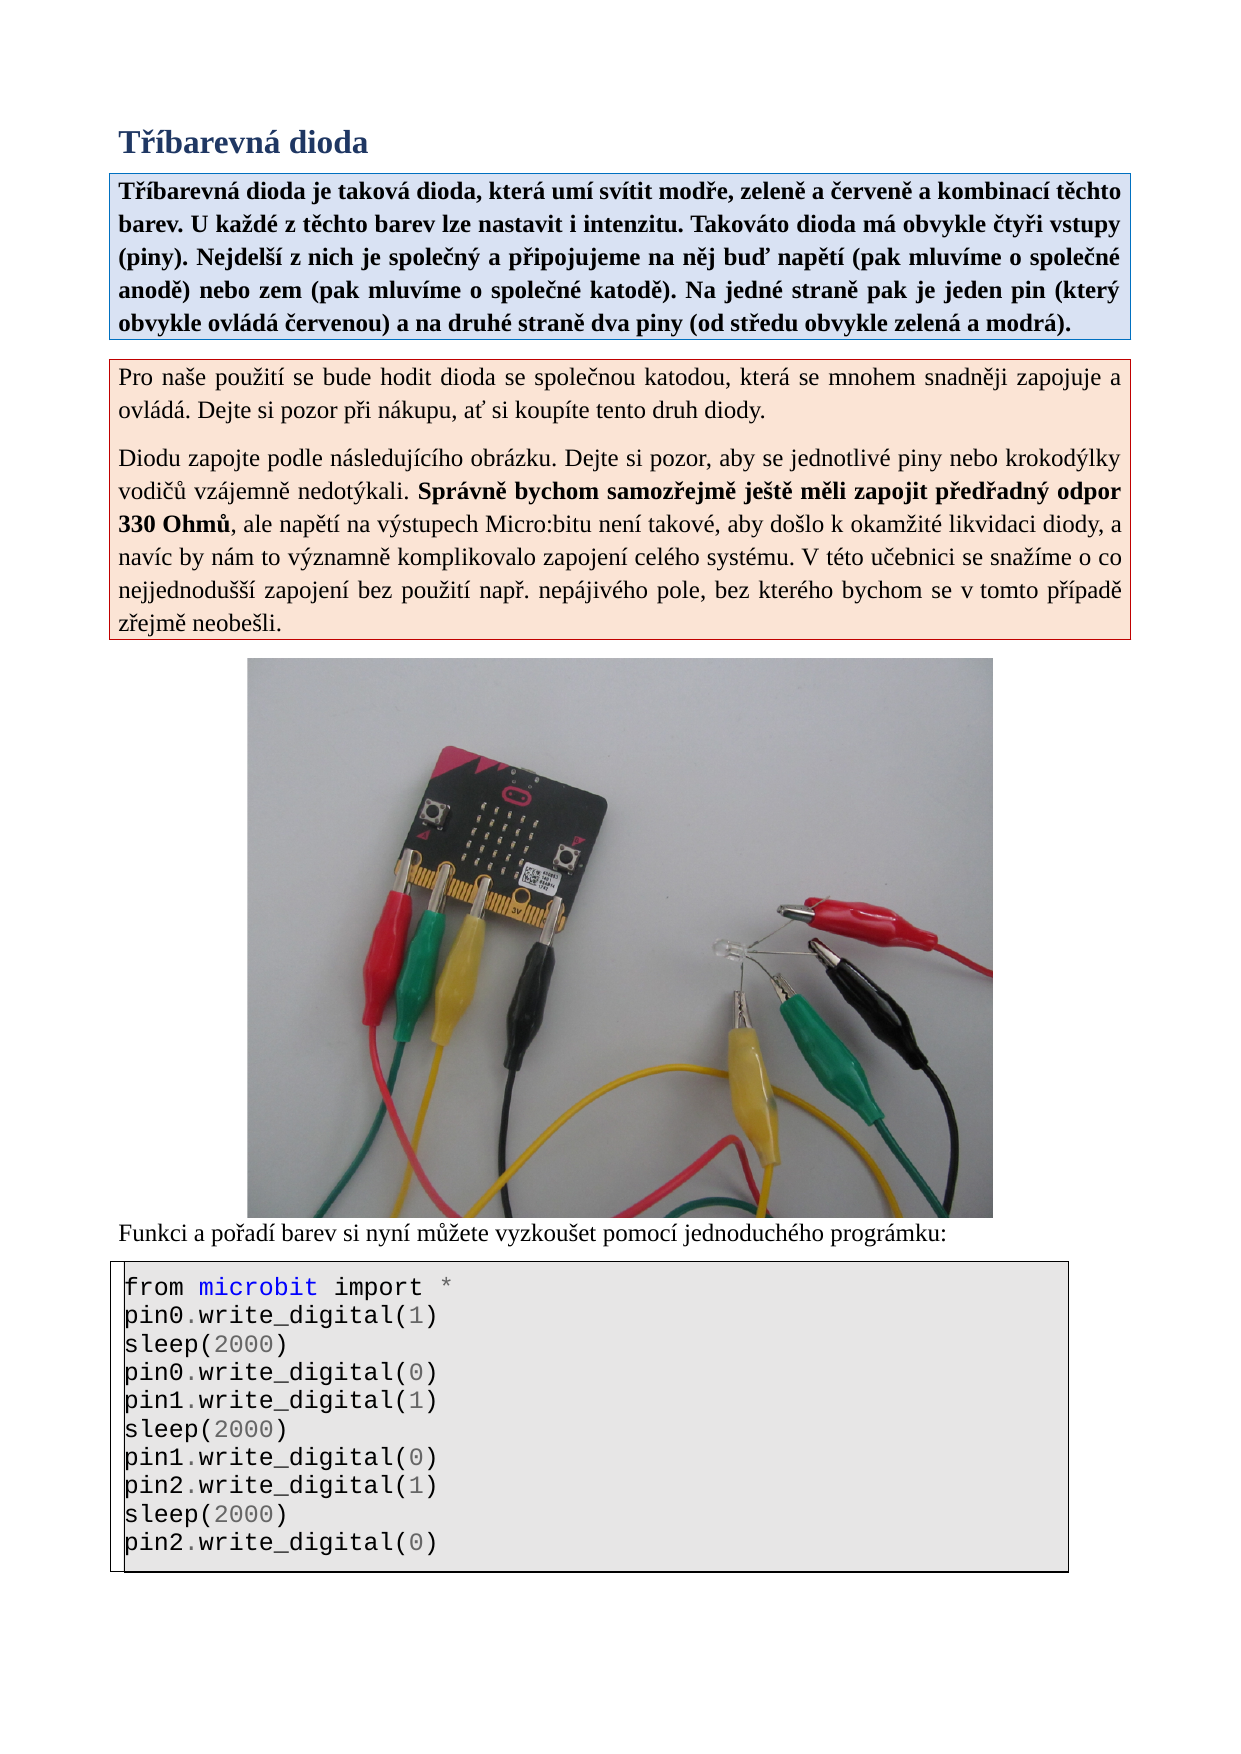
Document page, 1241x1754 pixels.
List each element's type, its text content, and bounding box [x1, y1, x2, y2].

subtitle Tříbarevná dioda [118, 122, 1122, 161]
list Pro naše použití se bude hodit dioda se společnou katodou, která se mnohem snadněji zapojuje a ovládá. Dejte si pozor při nákupu, ať si koupíte tento druh diody. [110, 360, 1130, 424]
list Tříbarevná dioda je taková dioda, která umí svítit modře, zeleně a červeně a kombinací těchto barev. U každé z těchto barev lze nastavit i intenzitu. Takováto dioda má obvykle čtyři vstupy (piny). Nejdelší z nich je společný a připojujeme na něj buď napětí (pak mluvíme o společné anodě) nebo zem (pak mluvíme o společné katodě). Na jedné straně pak je jeden pin (který obvykle ovládá červenou) a na druhé straně dva piny (od středu obvykle zelená a modrá). [110, 174, 1130, 339]
text Funkci a pořadí barev si nyní můžete vyzkoušet pomocí jednoduchého prográmku: [118, 1218, 1122, 1246]
list Diodu zapojte podle následujícího obrázku. Dejte si pozor, aby se jednotlivé piny nebo krokodýlky vodičů vzájemně nedotýkali. Správně bychom samozřejmě ještě měli zapojit předřadný odpor 330 Ohmů, ale napětí na výstupech Micro:bitu není takové, aby došlo k okamžité likvidaci diody, a navíc by nám to významně komplikovalo zapojení celého systému. V této učebnici se snažíme o co nejjednodušší zapojení bez použití např. nepájivého pole, bez kterého bychom se v tomto případě zřejmě neobešli. [110, 440, 1130, 639]
picture [247, 658, 993, 1218]
